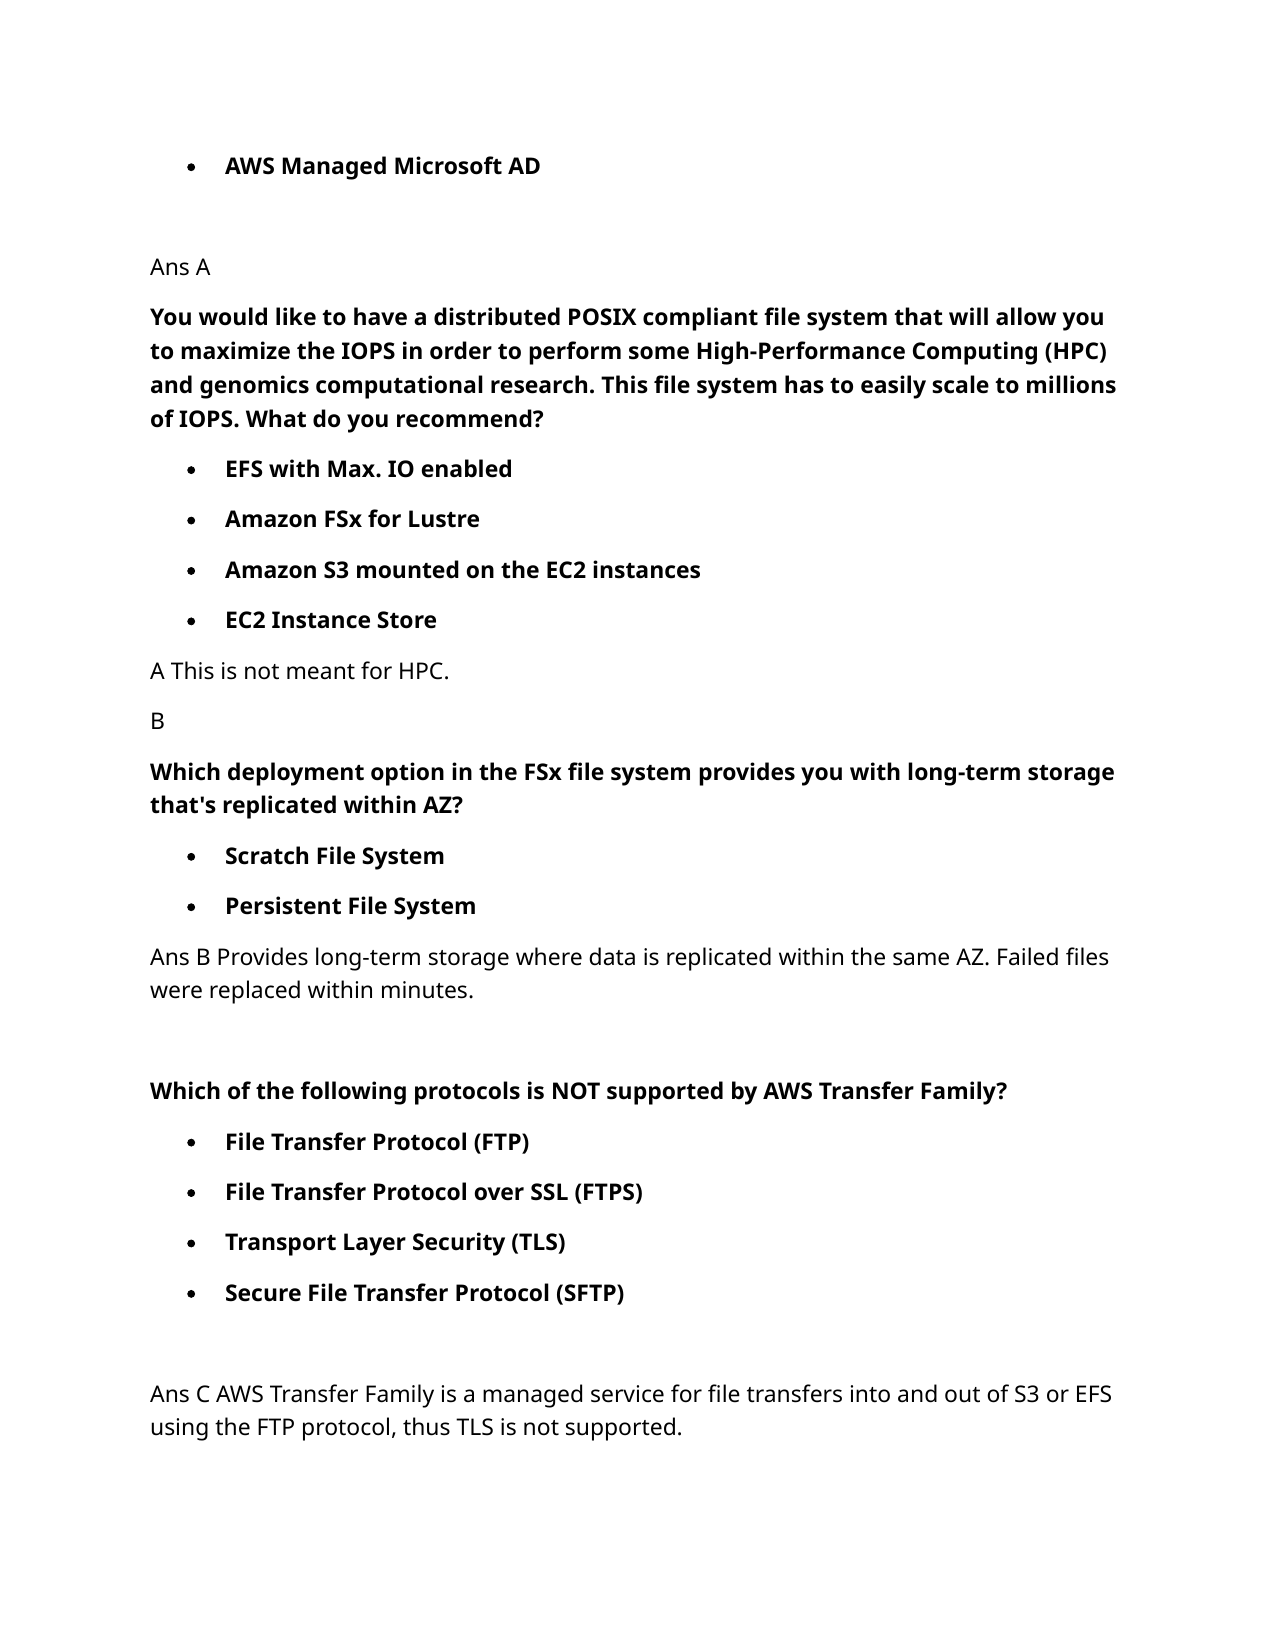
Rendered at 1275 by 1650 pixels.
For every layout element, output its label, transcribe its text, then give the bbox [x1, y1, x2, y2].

text You would like to have a distributed POSIX compliant file system that will allow you to maximize the IOPS in order to perform some High-Performance Computing (HPC) and genomics computational research. This file system has to easily scale to millions of IOPS. What do you recommend? [150, 301, 1125, 434]
list AWS Managed Microsoft AD [187, 150, 1125, 181]
list Amazon S3 mounted on the EC2 instances [187, 554, 1125, 585]
text Ans C AWS Transfer Family is a managed service for file transfers into and out of S3 or EFS using the FTP protocol, thus TLS is not supported. [150, 1377, 1125, 1442]
text Which of the following protocols is NOT supported by AWS Transfer Family? [150, 1075, 1125, 1106]
list File Transfer Protocol over SSL (FTPS) [187, 1176, 1125, 1207]
text Which deployment option in the FSx file system provides you with long-term storage that's replicated within AZ? [150, 755, 1125, 820]
list EC2 Instance Store [187, 604, 1125, 635]
text Ans A [150, 251, 1125, 282]
list File Transfer Protocol (FTP) [187, 1125, 1125, 1157]
text B [150, 705, 1125, 736]
text A This is not meant for HPC. [150, 654, 1125, 686]
list Amazon FSx for Lustre [187, 503, 1125, 534]
text Ans B Provides long-term storage where data is replicated within the same AZ. Failed files were replaced within minutes. [150, 940, 1125, 1005]
list Scratch File System [187, 839, 1125, 871]
list Secure File Transfer Protocol (SFTP) [187, 1277, 1125, 1308]
list Transport Layer Security (TLS) [187, 1226, 1125, 1257]
list Persistent File System [187, 890, 1125, 921]
list EFS with Max. IO enabled [187, 453, 1125, 484]
